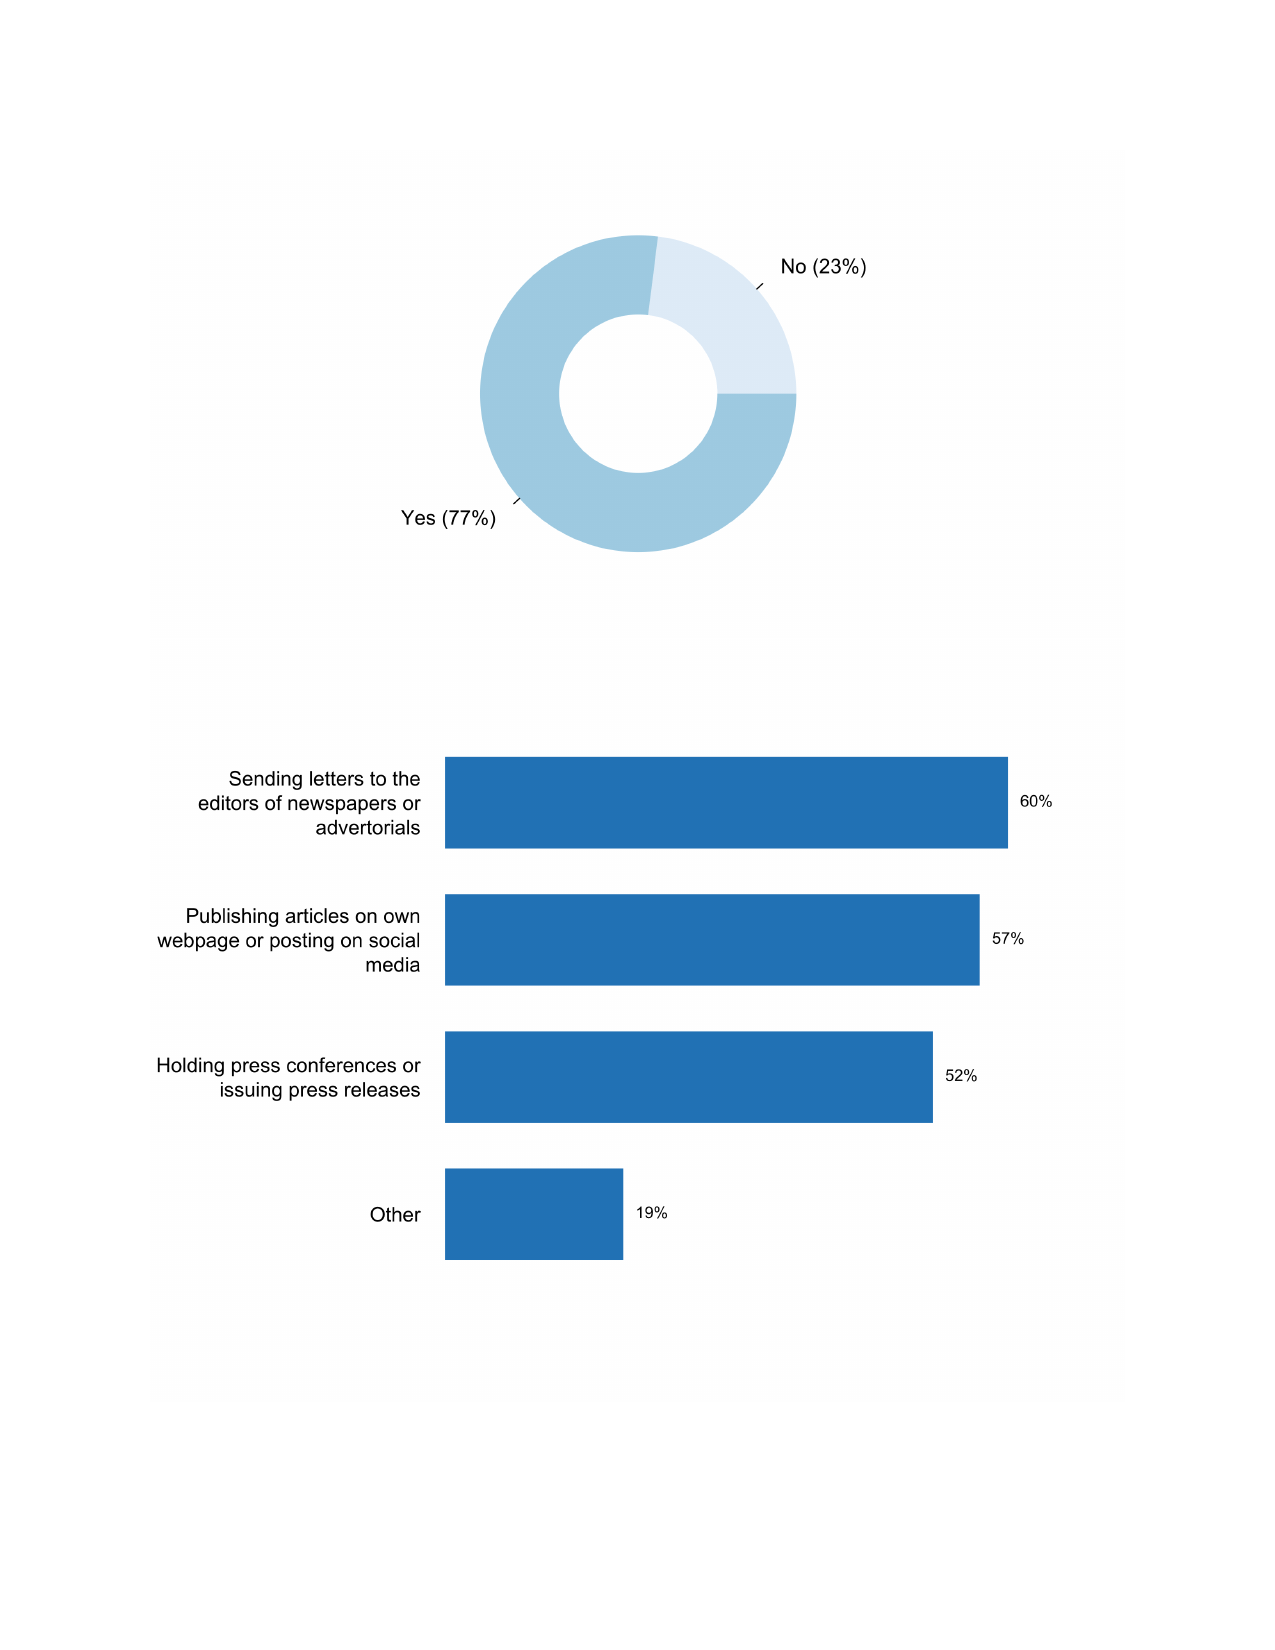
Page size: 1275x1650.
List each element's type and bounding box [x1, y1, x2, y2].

picture [150, 150, 1125, 638]
picture [150, 639, 1125, 1402]
